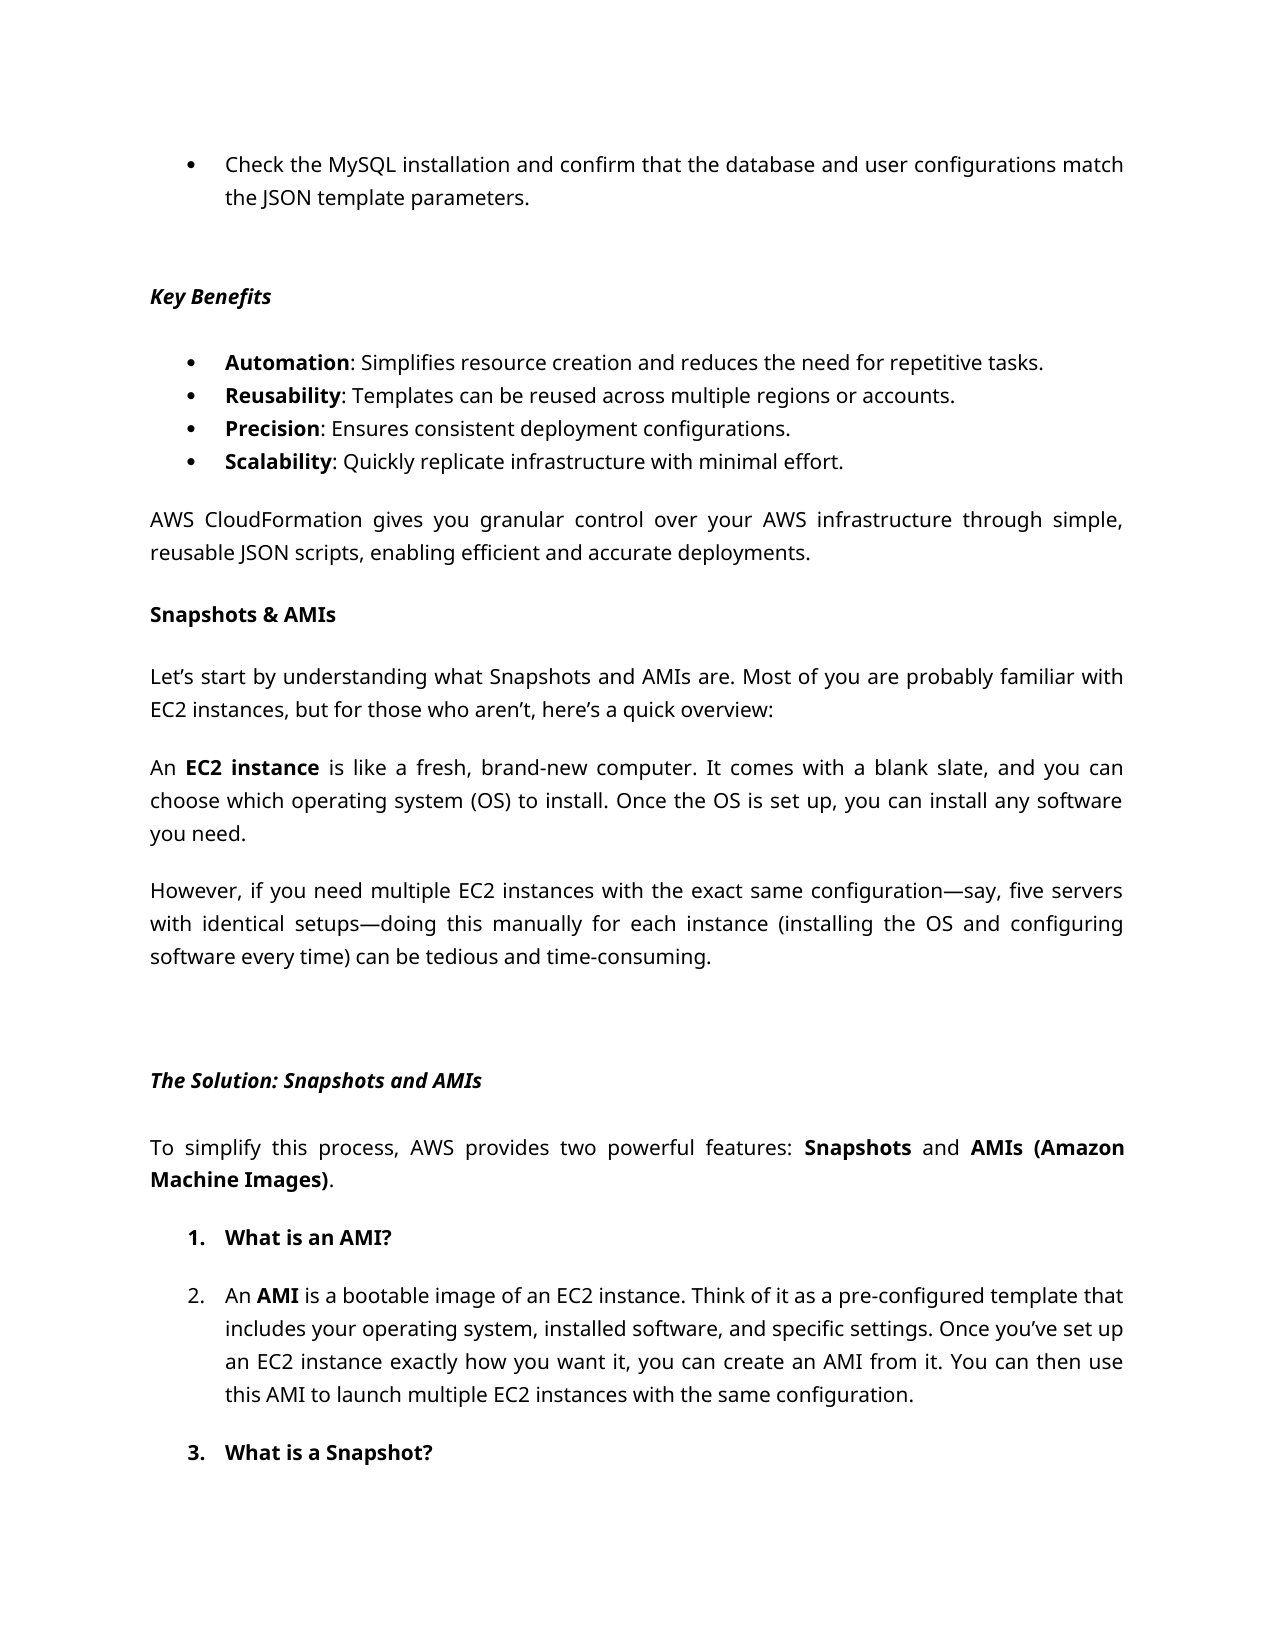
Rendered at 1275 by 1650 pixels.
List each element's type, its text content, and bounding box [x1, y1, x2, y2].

list What is a Snapshot? [187, 1438, 1125, 1467]
text AWS CloudFormation gives you granular control over your AWS infrastructure through simple, reusable JSON scripts, enabling efficient and accurate deployments. [150, 505, 1125, 566]
list Reusability: Templates can be reused across multiple regions or accounts. [187, 381, 1125, 409]
list Automation: Simplifies resource creation and reduces the need for repetitive tasks. [187, 348, 1125, 377]
list An AMI is a bootable image of an EC2 instance. Think of it as a pre-configured template that includes your operating system, installed software, and specific settings. Once you’ve set up an EC2 instance exactly how you want it, you can create an AMI from it. You can then use this AMI to launch multiple EC2 instances with the same configuration. [187, 1281, 1125, 1409]
text However, if you need multiple EC2 instances with the exact same configuration—say, five servers with identical setups—doing this manually for each instance (installing the OS and configuring software every time) can be tedious and time-consuming. [150, 877, 1125, 971]
subtitle Snapshots & AMIs [150, 600, 1125, 628]
list Precision: Ensures consistent deployment configurations. [187, 414, 1125, 442]
list Check the MySQL installation and confirm that the database and user configurations match the JSON template parameters. [187, 150, 1125, 211]
subtitle Key Benefits [150, 282, 1125, 310]
subtitle The Solution: Snapshots and AMIs [150, 1067, 1125, 1095]
text To simplify this process, AWS provides two powerful features: Snapshots and AMIs (Amazon Machine Images). [150, 1133, 1125, 1194]
text An EC2 instance is like a fresh, brand-new computer. It comes with a blank slate, and you can choose which operating system (OS) to install. Once the OS is set up, you can install any software you need. [150, 753, 1125, 847]
text Let’s start by understanding what Snapshots and AMIs are. Most of you are probably familiar with EC2 instances, but for those who aren’t, here’s a quick overview: [150, 662, 1125, 723]
list Scalability: Quickly replicate infrastructure with minimal effort. [187, 447, 1125, 475]
list What is an AMI? [187, 1223, 1125, 1252]
